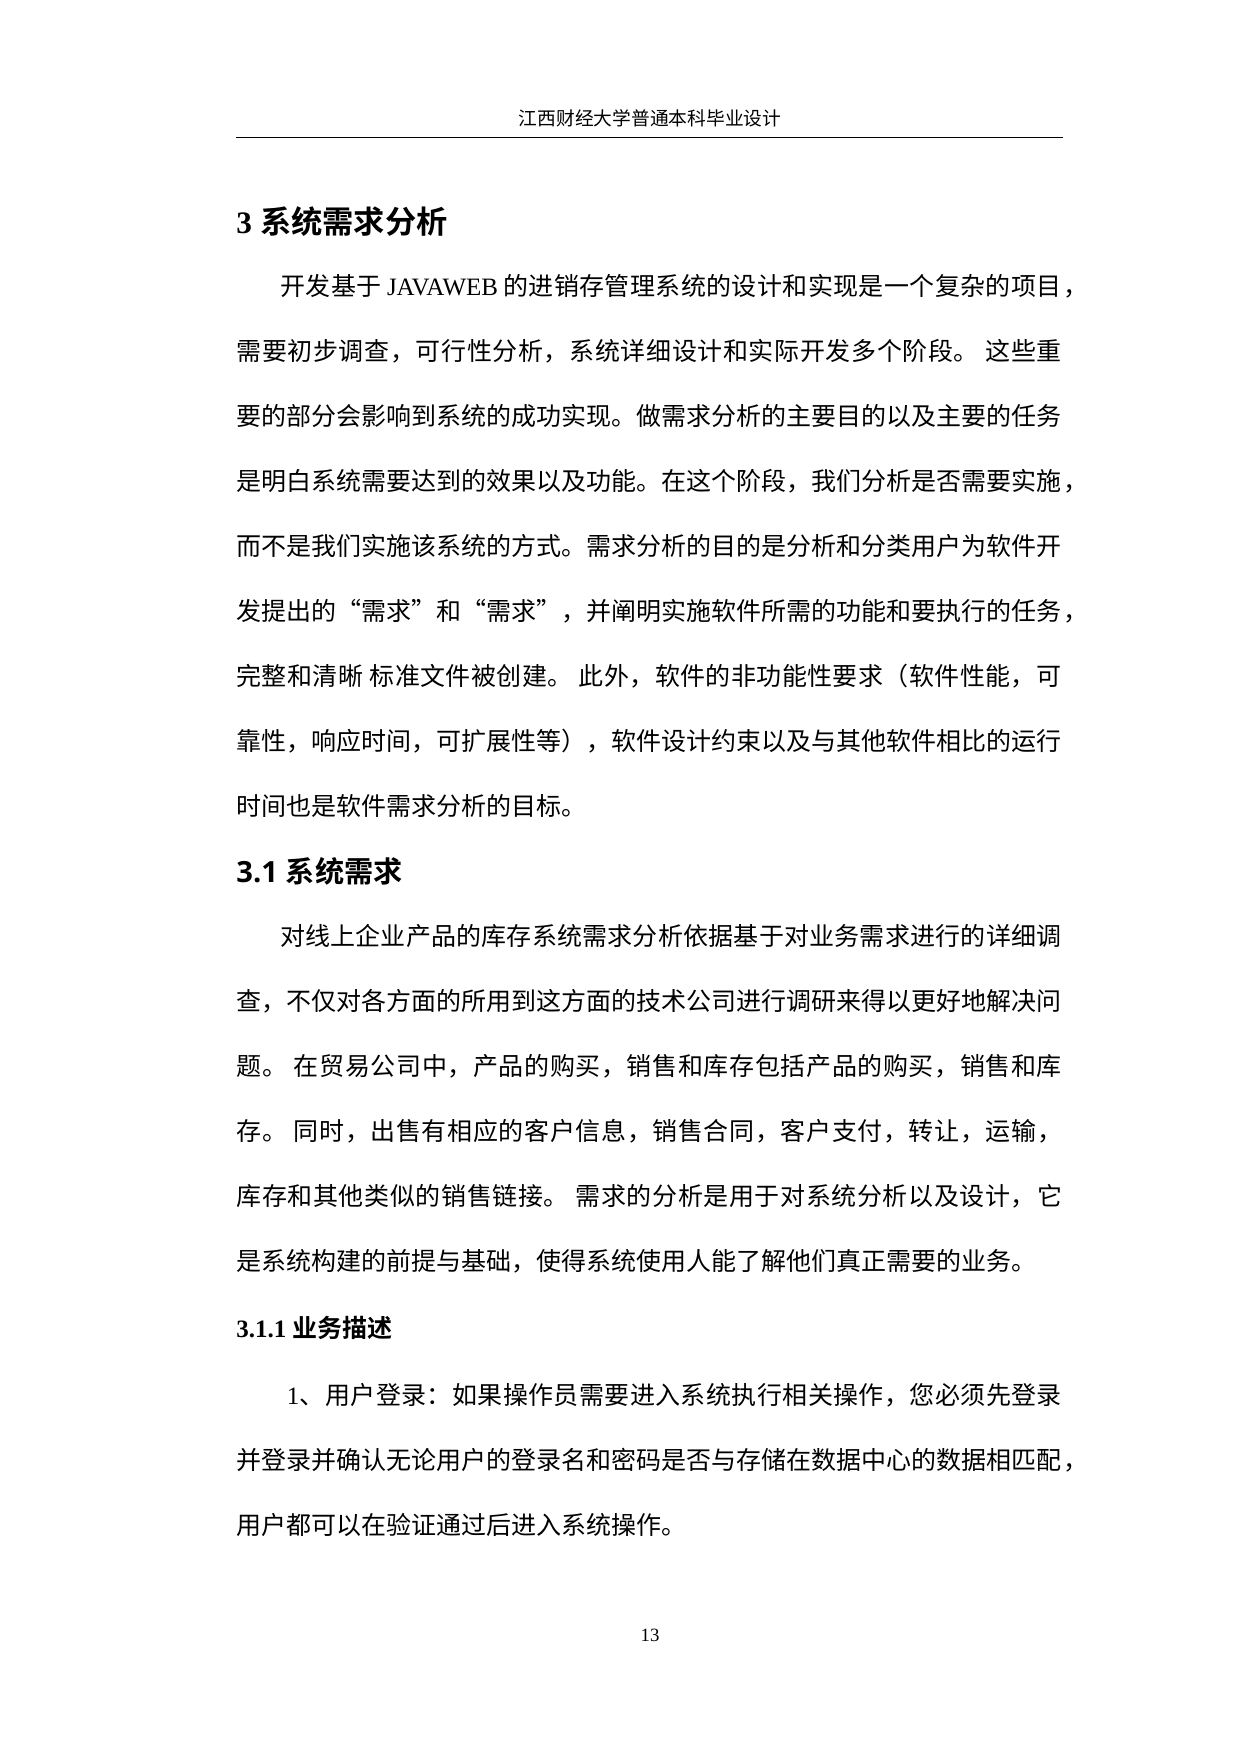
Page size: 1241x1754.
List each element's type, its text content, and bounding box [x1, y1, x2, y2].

subtitle 3.1 系统需求 [236, 837, 1063, 902]
text 开发基于JAVAWEB的进销存管理系统的设计和实现是一个复杂的项目，需要初步调查，可行性分析，系统详细设计和实际开发多个阶段。 这些重要的部分会影响到系统的成功实现。做需求分析的主要目的以及主要的任务是明白系统需要达到的效果以及功能。在这个阶段，我们分析是否需要实施，而不是我们实施该系统的方式。需求分析的目的是分析和分类用户为软件开发提出的“需求”和“需求”，并阐明实施软件所需的功能和要执行的任务，完整和清晰 标准文件被创建。 此外，软件的非功能性要求（软件性能，可靠性，响应时间，可扩展性等），软件设计约束以及与其他软件相比的运行时间也是软件需求分析的目标。 [236, 252, 1063, 837]
text 对线上企业产品的库存系统需求分析依据基于对业务需求进行的详细调查，不仅对各方面的所用到这方面的技术公司进行调研来得以更好地解决问题。 在贸易公司中，产品的购买，销售和库存包括产品的购买，销售和库存。 同时，出售有相应的客户信息，销售合同，客户支付，转让，运输，库存和其他类似的销售链接。 需求的分析是用于对系统分析以及设计，它是系统构建的前提与基础，使得系统使用人能了解他们真正需要的业务。 [236, 902, 1063, 1292]
text 1、用户登录：如果操作员需要进入系统执行相关操作，您必须先登录并登录并确认无论用户的登录名和密码是否与存储在数据中心的数据相匹配，用户都可以在验证通过后进入系统操作。 [236, 1361, 1063, 1556]
subtitle 3.1.1 业务描述 [236, 1294, 1063, 1359]
subtitle 3 系统需求分析 [236, 187, 1063, 252]
